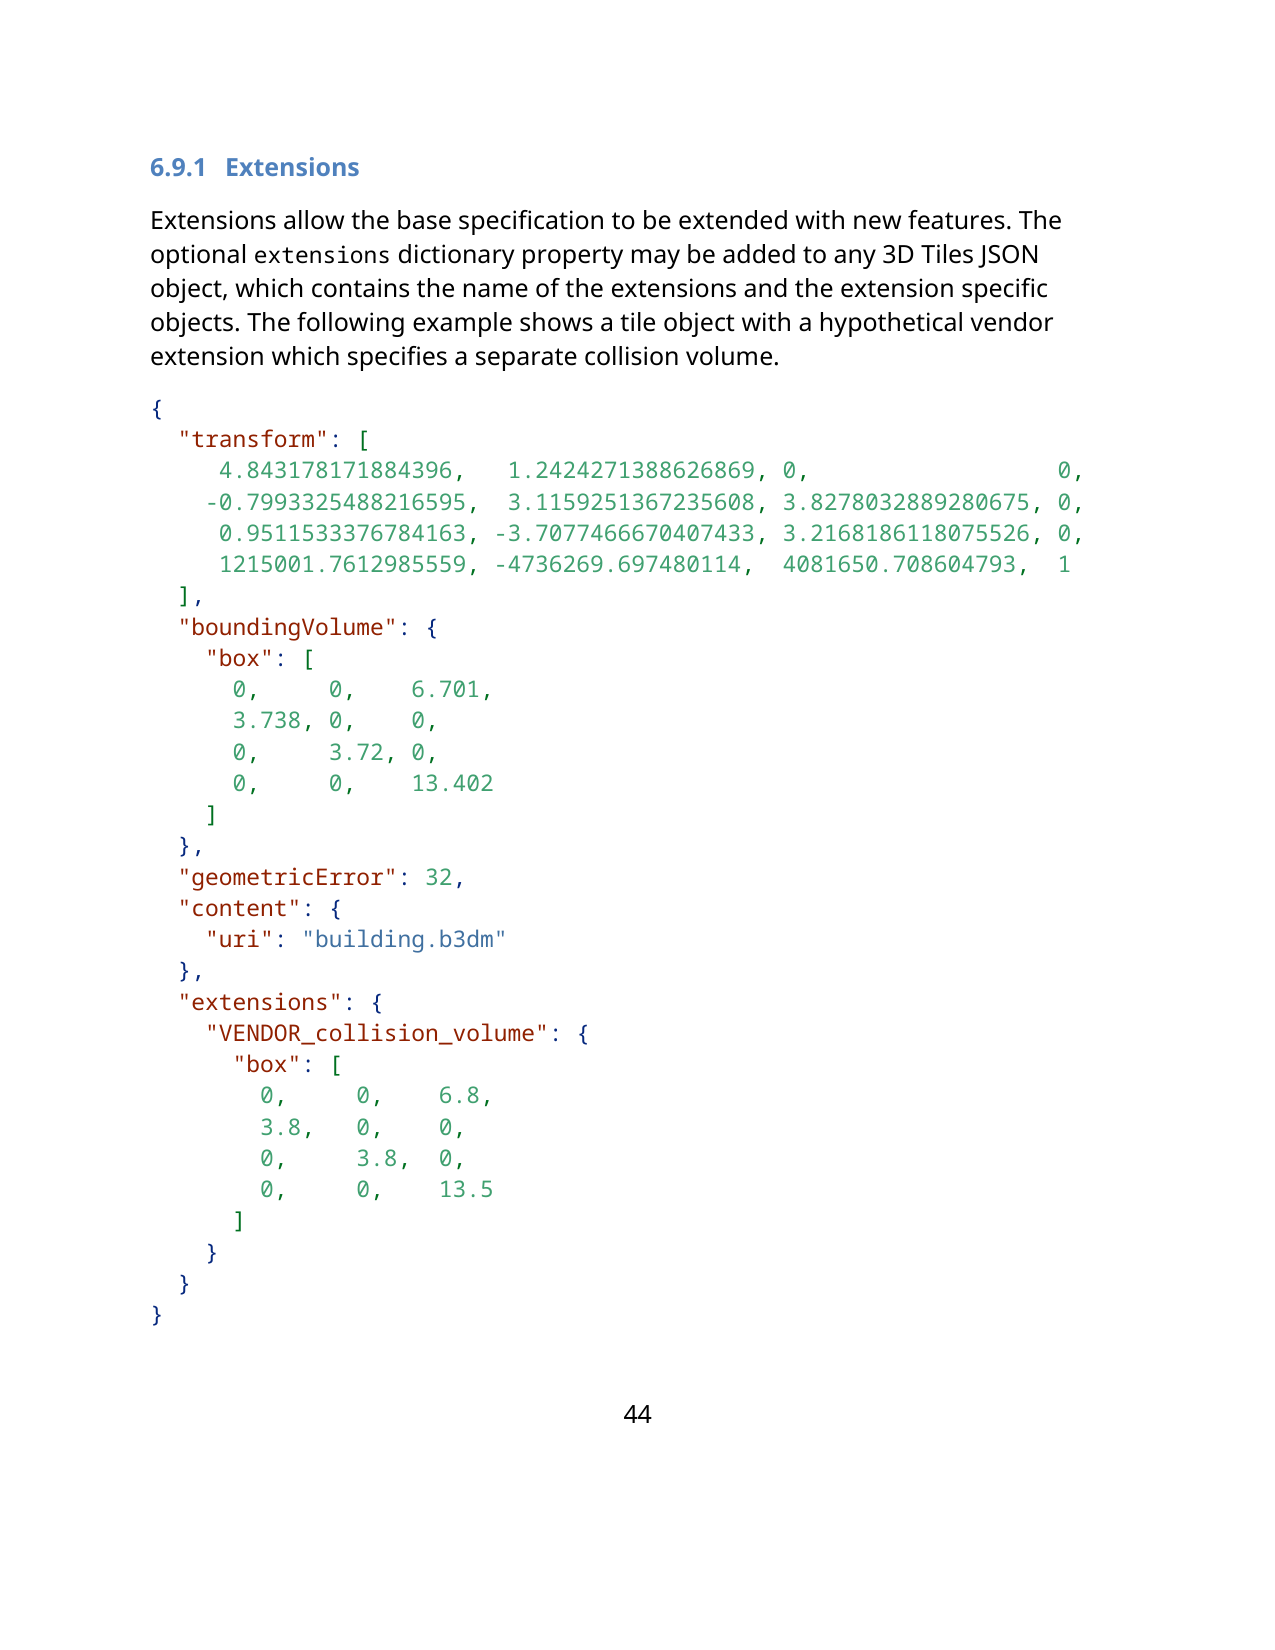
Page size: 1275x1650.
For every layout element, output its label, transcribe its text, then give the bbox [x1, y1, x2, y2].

subtitle Extensions [150, 150, 1125, 184]
text Extensions allow the base specification to be extended with new features. The optional extensions dictionary property may be added to any 3D Tiles JSON object, which contains the name of the extensions and the extension specific objects. The following example shows a tile object with a hypothetical vendor extension which specifies a separate collision volume. [150, 203, 1125, 373]
text { "transform": [ 4.843178171884396, 1.2424271388626869, 0, 0, -0.7993325488216595, 3.1159251367235608, 3.8278032889280675, 0, 0.9511533376784163, -3.7077466670407433, 3.2168186118075526, 0, 1215001.7612985559, -4736269.697480114, 4081650.708604793, 1 ], "boundingVolume": { "box": [ 0, 0, 6.701, 3.738, 0, 0, 0, 3.72, 0, 0, 0, 13.402 ] }, "geometricError": 32, "content": { "uri": "building.b3dm" }, "extensions": { "VENDOR_collision_volume": { "box": [ 0, 0, 6.8, 3.8, 0, 0, 0, 3.8, 0, 0, 0, 13.5 ] } } } [150, 392, 1125, 1329]
